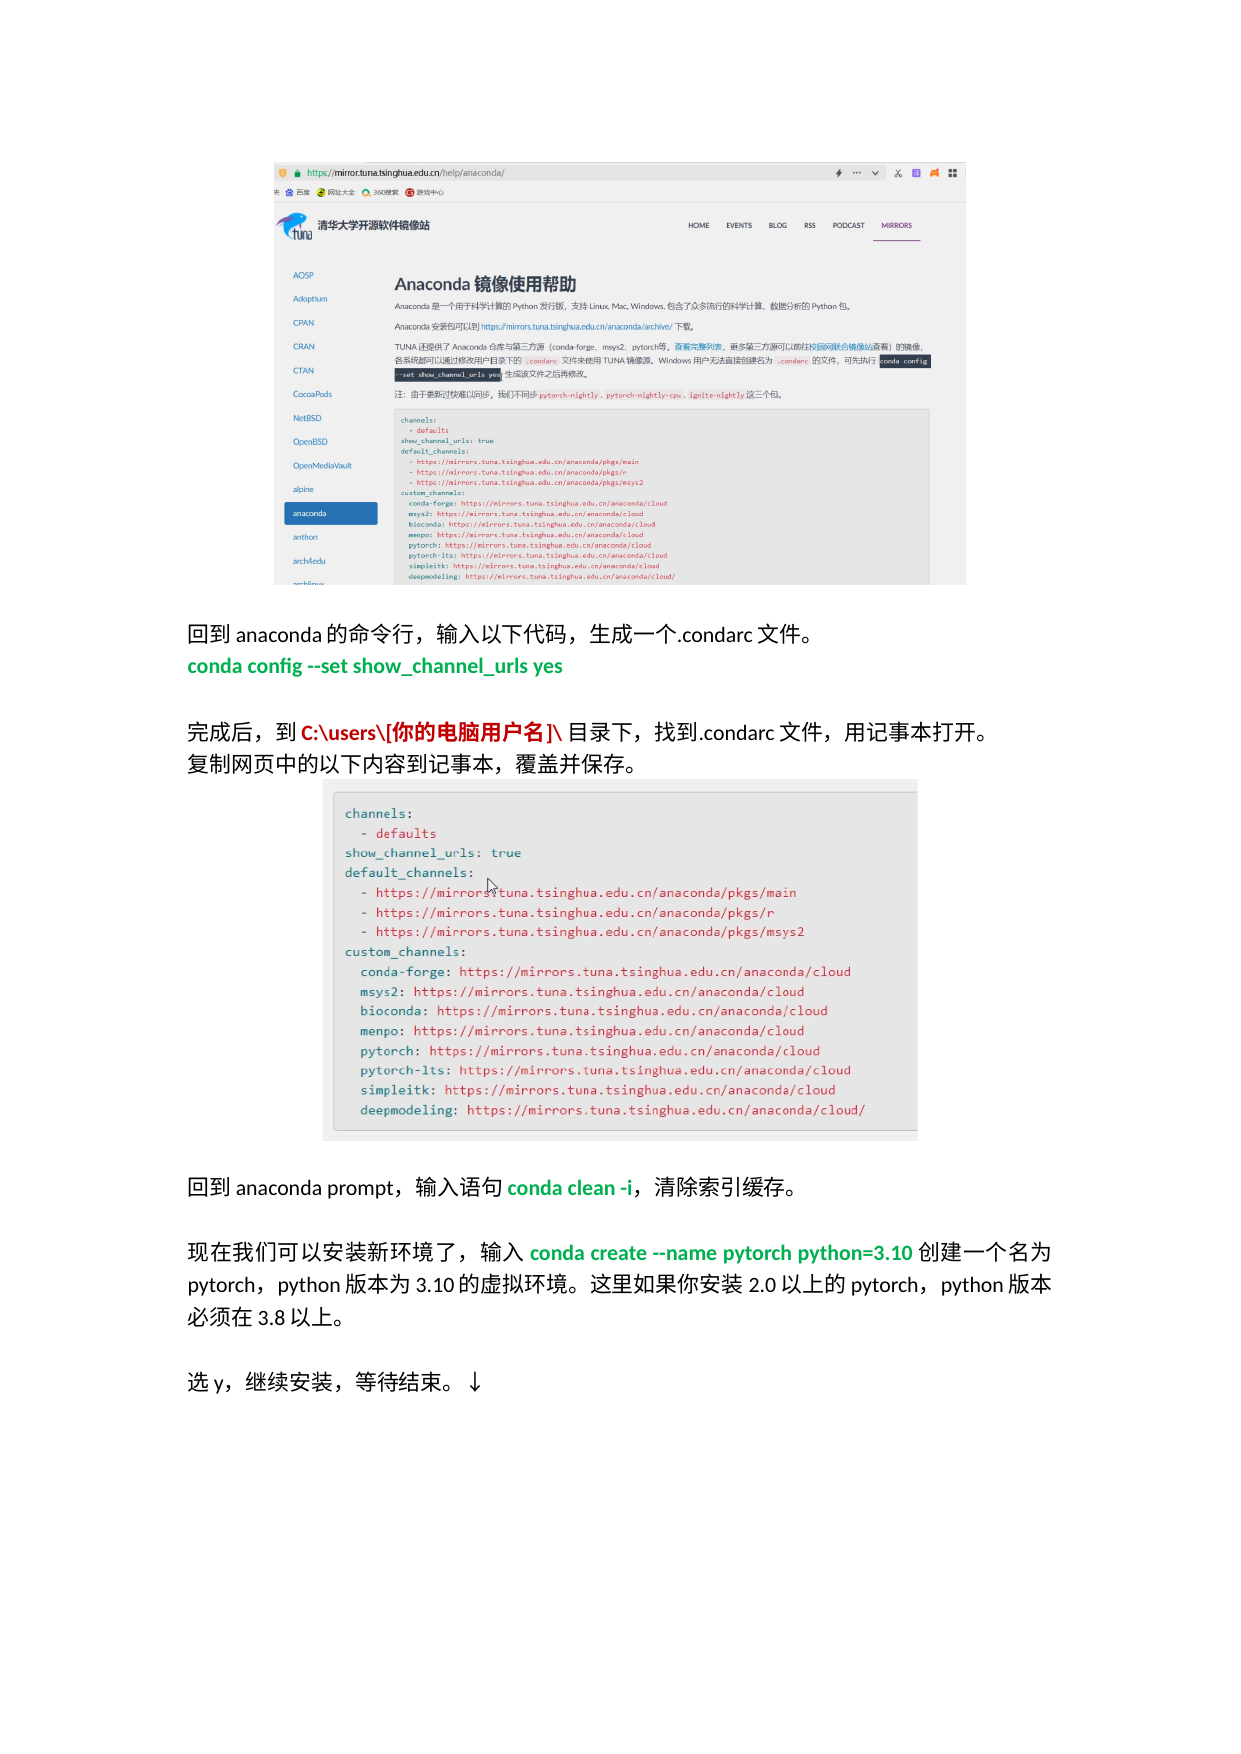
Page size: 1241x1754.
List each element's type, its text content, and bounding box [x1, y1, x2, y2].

text conda config --set show_channel_urls yes [187, 649, 1053, 682]
picture [274, 162, 967, 585]
text 复制网页中的以下内容到记事本，覆盖并保存。 [187, 747, 1053, 779]
picture [322, 779, 918, 1141]
text 回到anaconda prompt，输入语句conda clean -i，清除索引缓存。 [187, 1169, 1053, 1202]
text 回到anaconda的命令行，输入以下代码，生成一个.condarc文件。 [187, 617, 1053, 649]
text 现在我们可以安装新环境了，输入conda create --name pytorch python=3.10创建一个名为pytorch，python版本为3.10的虚拟环境。这里如果你安装2.0以上的pytorch，python版本必须在3.8以上。 [187, 1234, 1053, 1332]
text 选y，继续安装，等待结束。 [187, 1364, 1053, 1397]
text 完成后，到C:\users\[你的电脑用户名]\ 目录下，找到.condarc文件，用记事本打开。 [187, 714, 1053, 747]
